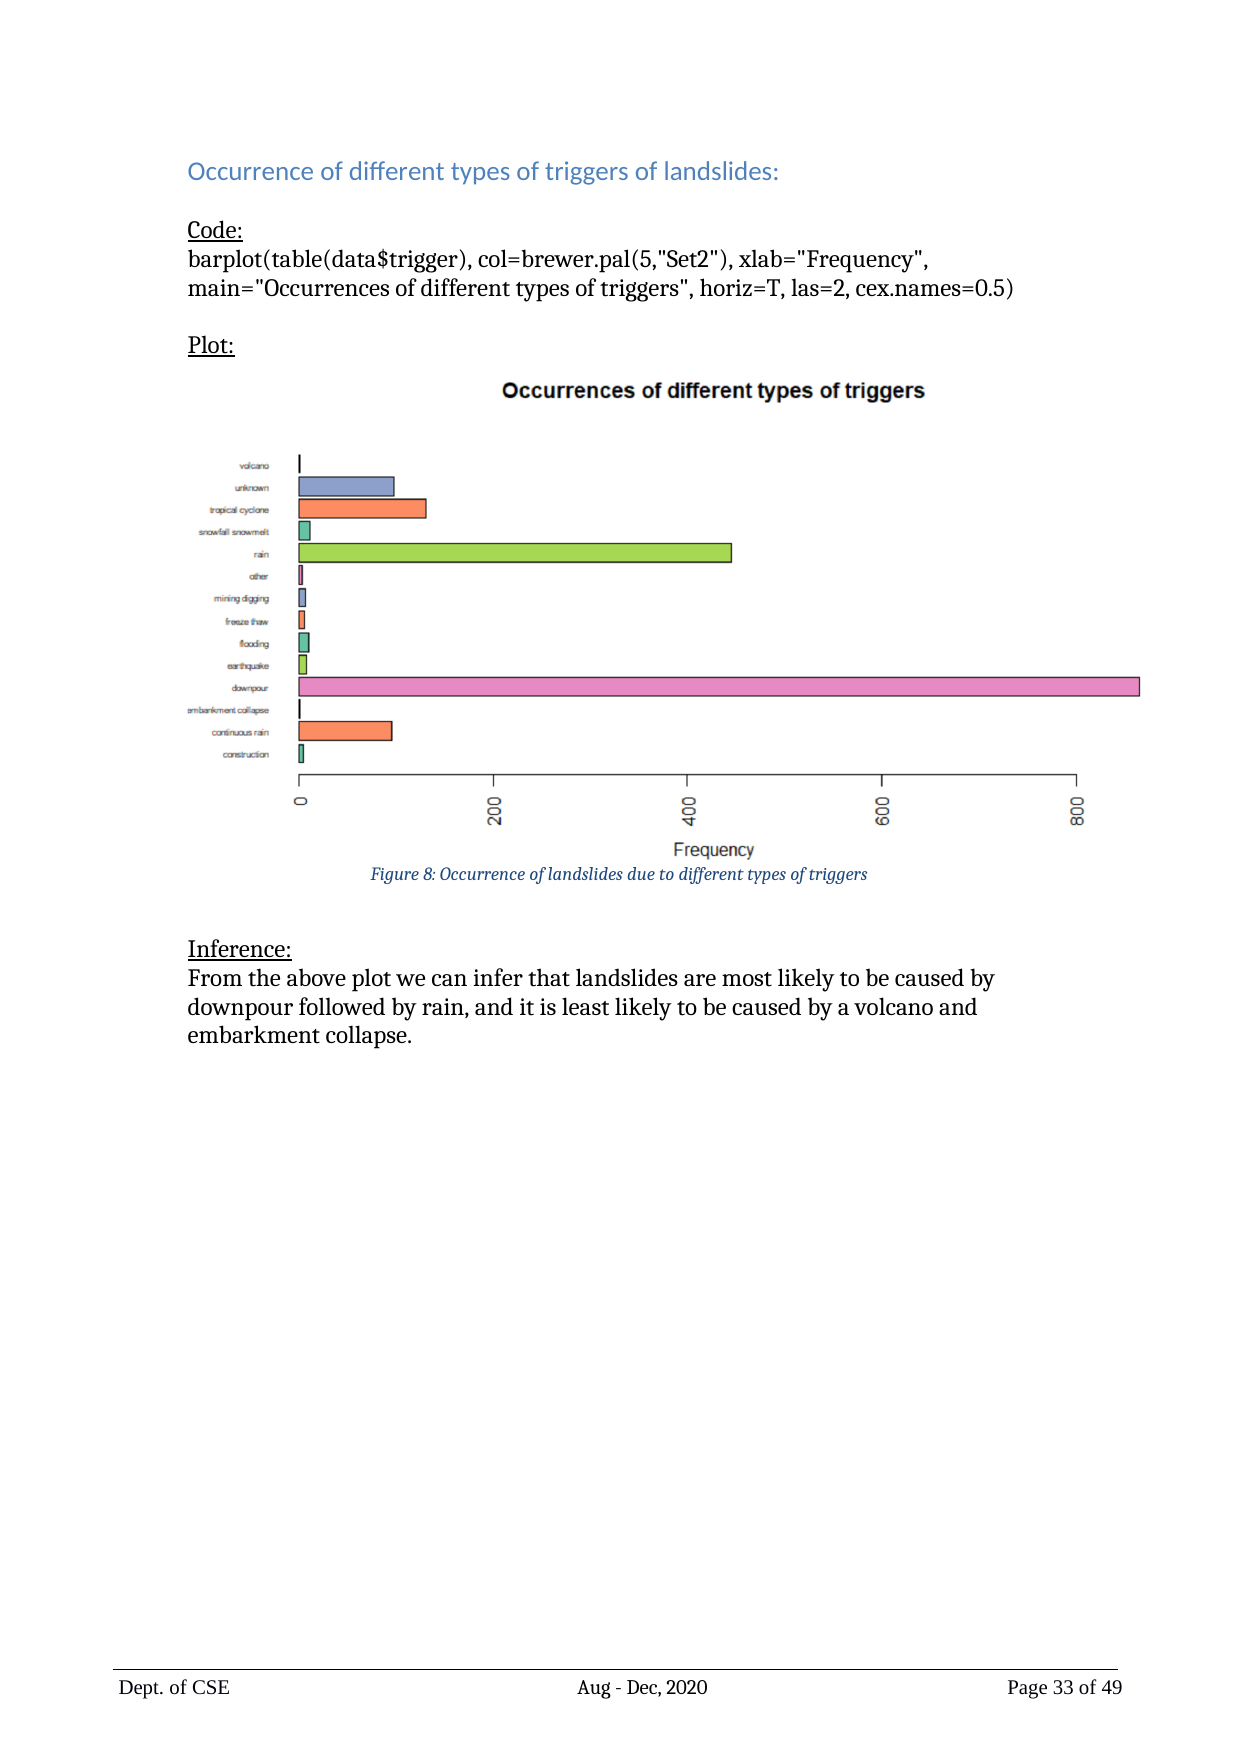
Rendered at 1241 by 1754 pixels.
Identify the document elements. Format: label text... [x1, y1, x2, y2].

text From the above plot we can infer that landslides are most likely to be caused by downpour followed by rain, and it is least likely to be caused by a volcano and embarkment collapse. [187, 964, 1053, 1050]
text barplot(table(data$trigger), col=brewer.pal(5,"Set2"), xlab="Frequency", main="Occurrences of different types of triggers", horiz=T, las=2, cex.names=0.5) [187, 245, 1053, 302]
text Plot: [187, 331, 1053, 359]
text Inference: [187, 935, 1053, 964]
picture [187, 359, 1168, 864]
text Figure 8: Occurrence of landslides due to different types of triggers [187, 864, 1053, 885]
text Code: [187, 216, 1053, 245]
subtitle Occurrence of different types of triggers of landslides: [187, 154, 1053, 187]
